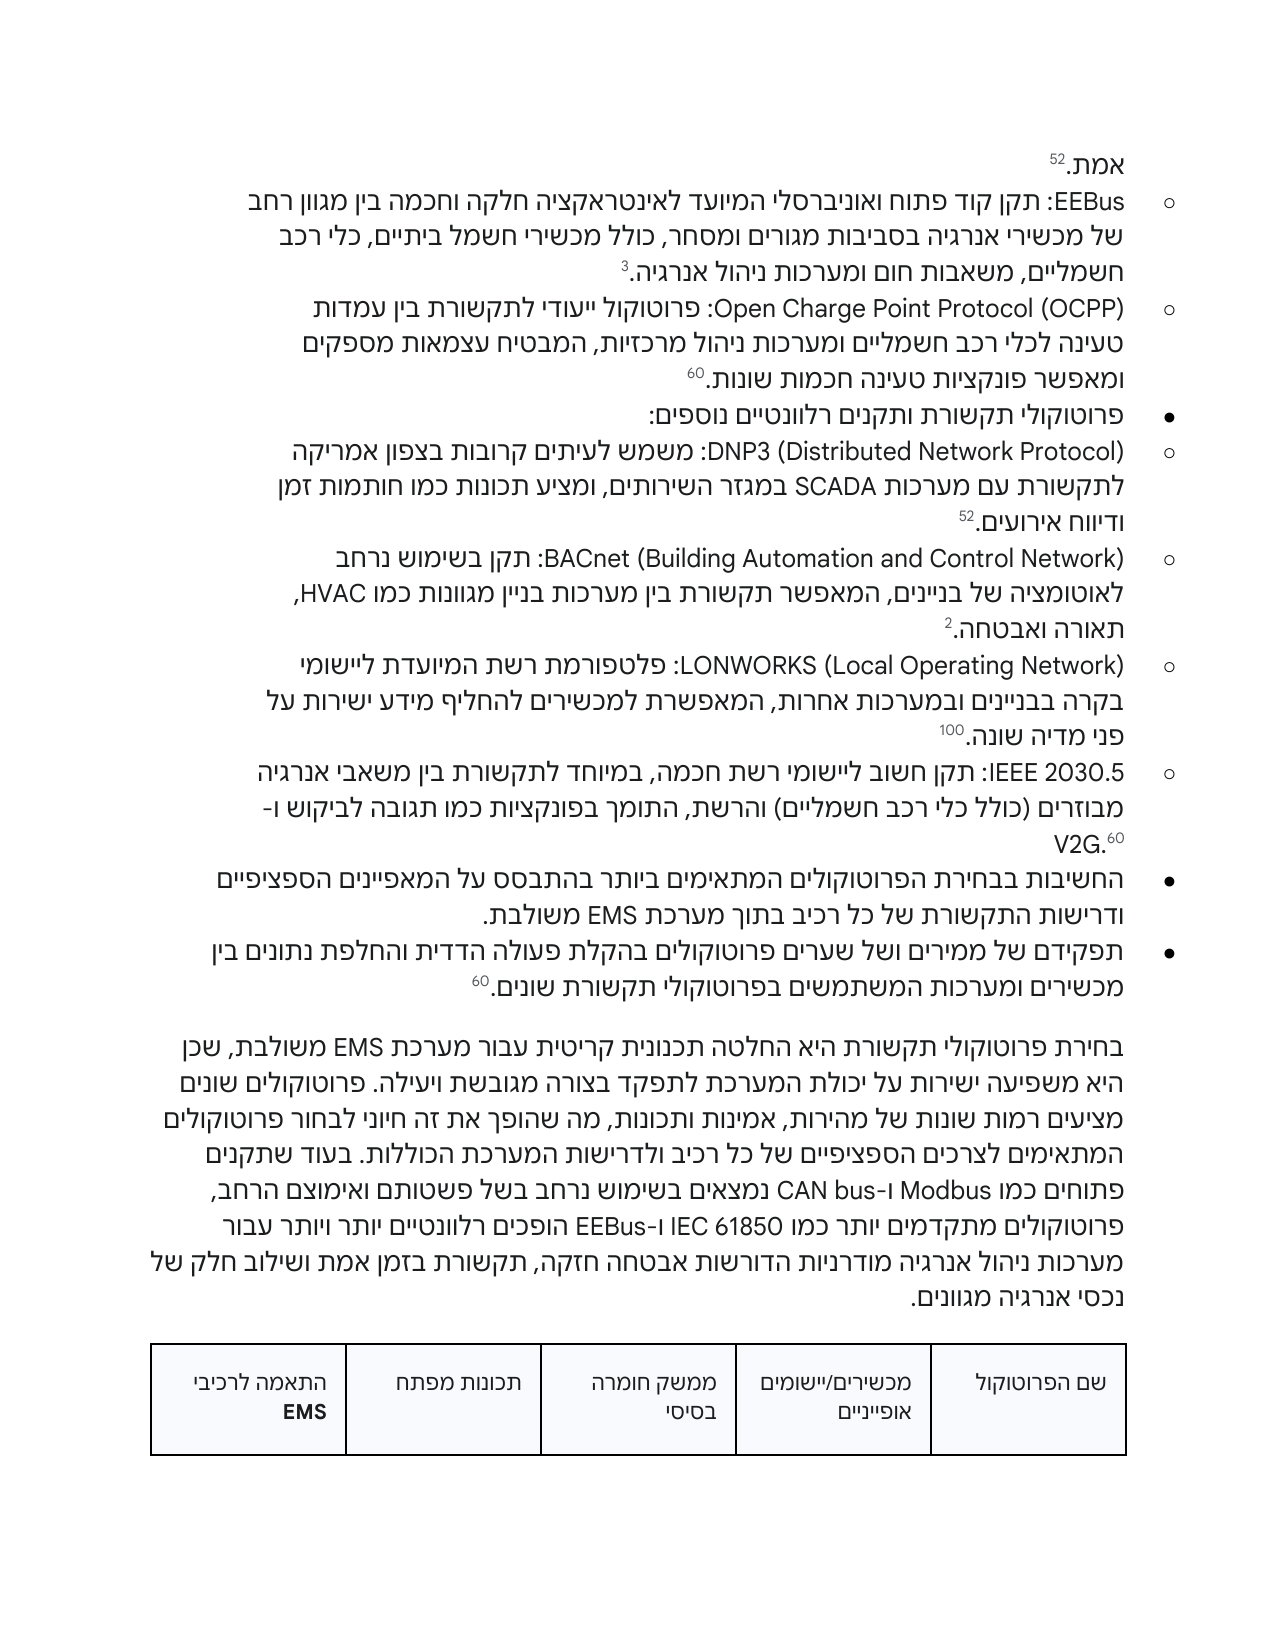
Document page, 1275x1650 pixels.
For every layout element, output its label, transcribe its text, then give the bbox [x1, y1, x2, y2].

table_header שם הפרוטוקול [932, 1345, 1125, 1454]
list החשיבות בבחירת הפרוטוקולים המתאימים ביותר בהתבסס על המאפיינים הספציפיים ודרישות התקשורת של כל רכיב בתוך מערכת EMS משולבת. [198, 864, 1162, 932]
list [241, 150, 1162, 181]
list IEEE 2030.5: תקן חשוב ליישומי רשת חכמה, במיוחד לתקשורת בין משאבי אנרגיה מבוזרים (כולל כלי רכב חשמליים) והרשת, התומך בפונקציות כמו תגובה לביקוש ו-V2G.60 [241, 757, 1162, 860]
text בחירת פרוטוקולי תקשורת היא החלטה תכנונית קריטית עבור מערכת EMS משולבת, שכן היא משפיעה ישירות על יכולת המערכת לתפקד בצורה מגובשת ויעילה. פרוטוקולים שונים מציעים רמות שונות של מהירות, אמינות ותכונות, מה שהופך את זה חיוני לבחור פרוטוקולים המתאימים לצרכים הספציפיים של כל רכיב ולדרישות המערכת הכוללות. בעוד שתקנים פתוחים כמו Modbus ו-CAN bus נמצאים בשימוש נרחב בשל פשטותם ואימוצם הרחב, פרוטוקולים מתקדמים יותר כמו IEC 61850 ו-EEBus הופכים רלוונטיים יותר ויותר עבור מערכות ניהול אנרגיה מודרניות הדורשות אבטחה חזקה, תקשורת בזמן אמת ושילוב חלק של נכסי אנרגיה מגוונים. [150, 1032, 1125, 1314]
list LONWORKS (Local Operating Network): פלטפורמת רשת המיועדת ליישומי בקרה בבניינים ובמערכות אחרות, המאפשרת למכשירים להחליף מידע ישירות על פני מדיה שונה.100 [241, 650, 1162, 753]
list פרוטוקולי תקשורת ותקנים רלוונטיים נוספים: [198, 400, 1162, 431]
list תפקידם של ממירים ושל שערים פרוטוקולים בהקלת פעולה הדדית והחלפת נתונים בין מכשירים ומערכות המשתמשים בפרוטוקולי תקשורת שונים.60 [198, 936, 1162, 1003]
table_header מכשירים/יישומים אופייניים [737, 1345, 930, 1454]
list DNP3 (Distributed Network Protocol): משמש לעיתים קרובות בצפון אמריקה לתקשורת עם מערכות SCADA במגזר השירותים, ומציע תכונות כמו חותמות זמן ודיווח אירועים.52 [241, 436, 1162, 539]
table_header ממשק חומרה בסיסי [542, 1345, 735, 1454]
list BACnet (Building Automation and Control Network): תקן בשימוש נרחב לאוטומציה של בניינים, המאפשר תקשורת בין מערכות בניין מגוונות כמו HVAC, תאורה ואבטחה.2 [241, 543, 1162, 646]
table_header תכונות מפתח [347, 1345, 540, 1454]
table_header התאמה לרכיבי EMS [152, 1345, 345, 1454]
list EEBus: תקן קוד פתוח ואוניברסלי המיועד לאינטראקציה חלקה וחכמה בין מגוון רחב של מכשירי אנרגיה בסביבות מגורים ומסחר, כולל מכשירי חשמל ביתיים, כלי רכב חשמליים, משאבות חום ומערכות ניהול אנרגיה.3 [241, 186, 1162, 288]
list Open Charge Point Protocol (OCPP): פרוטוקול ייעודי לתקשורת בין עמדות טעינה לכלי רכב חשמליים ומערכות ניהול מרכזיות, המבטיח עצמאות מספקים ומאפשר פונקציות טעינה חכמות שונות.60 [241, 293, 1162, 396]
